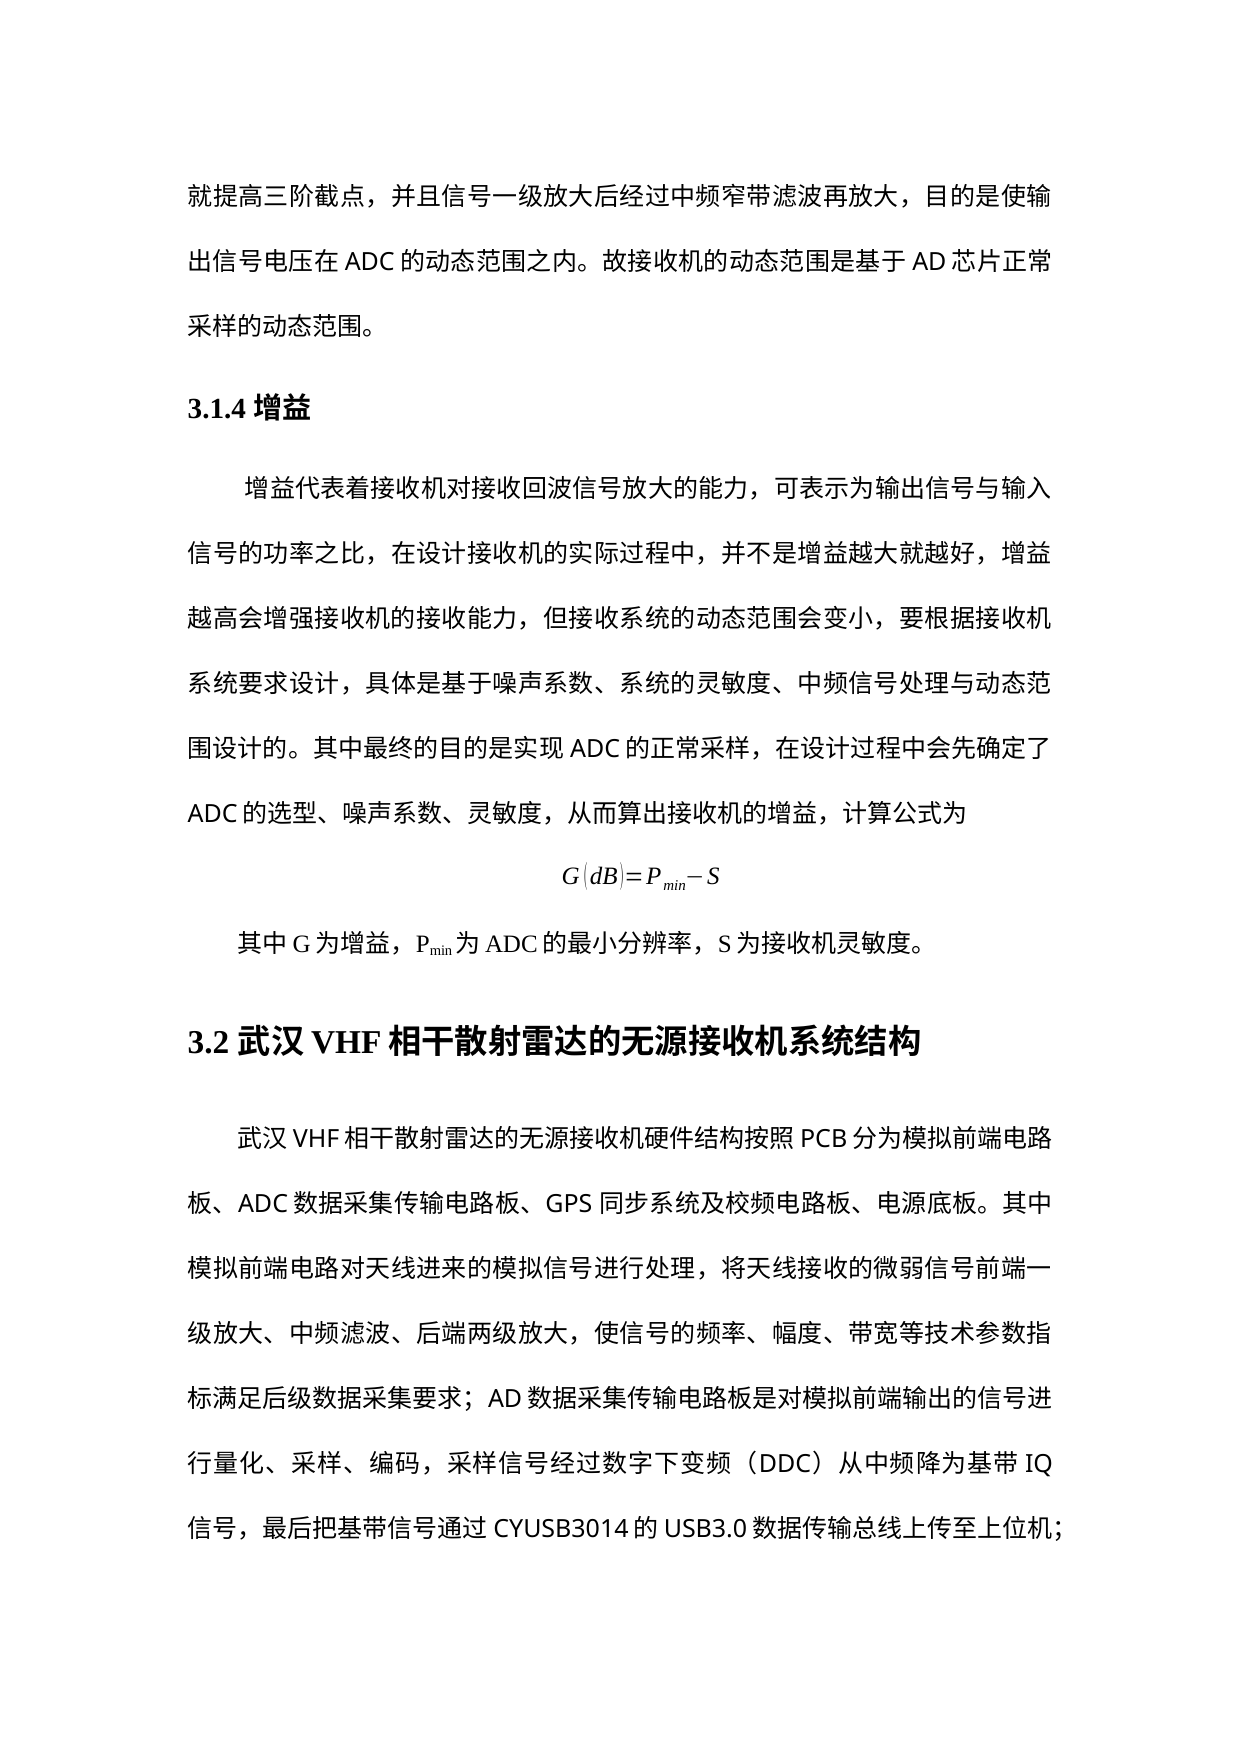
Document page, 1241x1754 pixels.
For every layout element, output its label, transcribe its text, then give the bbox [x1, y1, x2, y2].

subtitle 3.1.4 增益 [187, 373, 1053, 438]
text 其中G为增益，Pmin为ADC的最小分辨率，S为接收机灵敏度。 [187, 909, 1053, 974]
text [187, 1104, 1053, 1559]
subtitle 3.2 武汉VHF相干散射雷达的无源接收机系统结构 [187, 1007, 1053, 1072]
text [187, 162, 1053, 357]
text 增益代表着接收机对接收回波信号放大的能力，可表示为输出信号与输入信号的功率之比，在设计接收机的实际过程中，并不是增益越大就越好，增益越高会增强接收机的接收能力，但接收系统的动态范围会变小，要根据接收机系统要求设计，具体是基于噪声系数、系统的灵敏度、中频信号处理与动态范围设计的。其中最终的目的是实现ADC的正常采样，在设计过程中会先确定了ADC的选型、噪声系数、灵敏度，从而算出接收机的增益，计算公式为 [187, 454, 1053, 844]
